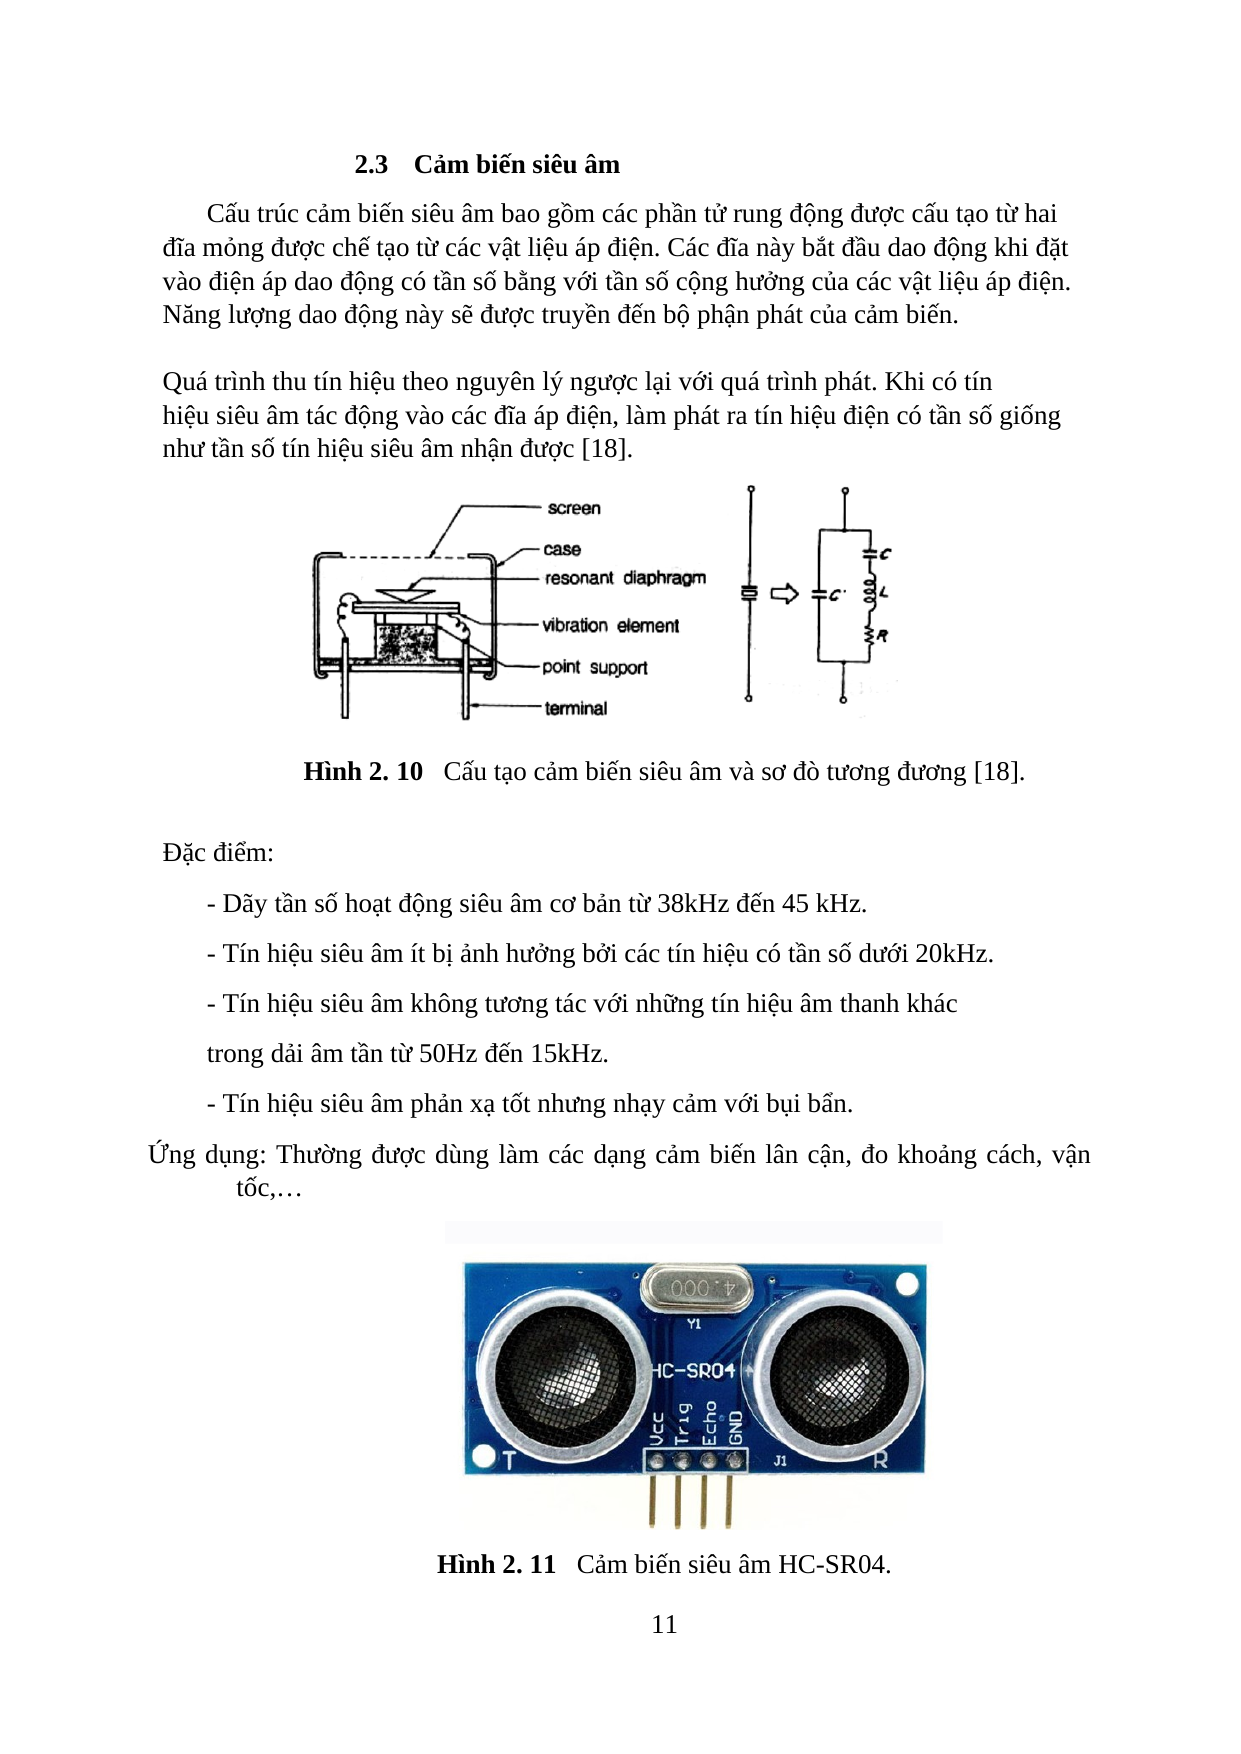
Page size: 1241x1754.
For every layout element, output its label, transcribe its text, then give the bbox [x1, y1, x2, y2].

text - Tín hiệu siêu âm không tương tác với những tín hiệu âm thanh khác [207, 987, 1092, 1018]
list Cấu trúc cảm biến siêu âm bao gồm các phần tử rung động được cấu tạo từ hai [207, 197, 1092, 229]
text Ứng dụng: Thường được dùng làm các dạng cảm biến lân cận, đo khoảng cách, vận tốc,… [148, 1138, 1092, 1202]
text Hình 2. 11 Cảm biến siêu âm HC-SR04. [236, 1548, 1092, 1579]
list đĩa mỏng được chế tạo từ các vật liệu áp điện. Các đĩa này bắt đầu dao động khi đặt [162, 231, 1092, 262]
text trong dải âm tần từ 50Hz đến 15kHz. [207, 1037, 1092, 1068]
text - Tín hiệu siêu âm ít bị ảnh hưởng bởi các tín hiệu có tần số dưới 20kHz. [207, 937, 1092, 968]
picture [445, 1221, 943, 1530]
text Cảm biến siêu âm [295, 148, 1092, 179]
list vào điện áp dao động có tần số bằng với tần số cộng hưởng của các vật liệu áp điện. [162, 264, 1092, 296]
text - Dãy tần số hoạt động siêu âm cơ bản từ 38kHz đến 45 kHz. [207, 887, 1092, 918]
list Quá trình thu tín hiệu theo nguyên lý ngược lại với quá trình phát. Khi có tín [162, 365, 1092, 396]
list Năng lượng dao động này sẽ được truyền đến bộ phận phát của cảm biến. [162, 298, 1092, 329]
picture [268, 482, 911, 737]
list hiệu siêu âm tác động vào các đĩa áp điện, làm phát ra tín hiệu điện có tần số giống [162, 399, 1092, 430]
text Hình 2. 10 Cấu tạo cảm biến siêu âm và sơ đò tương đương . [236, 755, 1092, 786]
list như tần số tín hiệu siêu âm nhận được . [162, 432, 1092, 463]
text Đặc điểm: [162, 836, 1092, 868]
text - Tín hiệu siêu âm phản xạ tốt nhưng nhạy cảm với bụi bẩn. [207, 1087, 1092, 1119]
